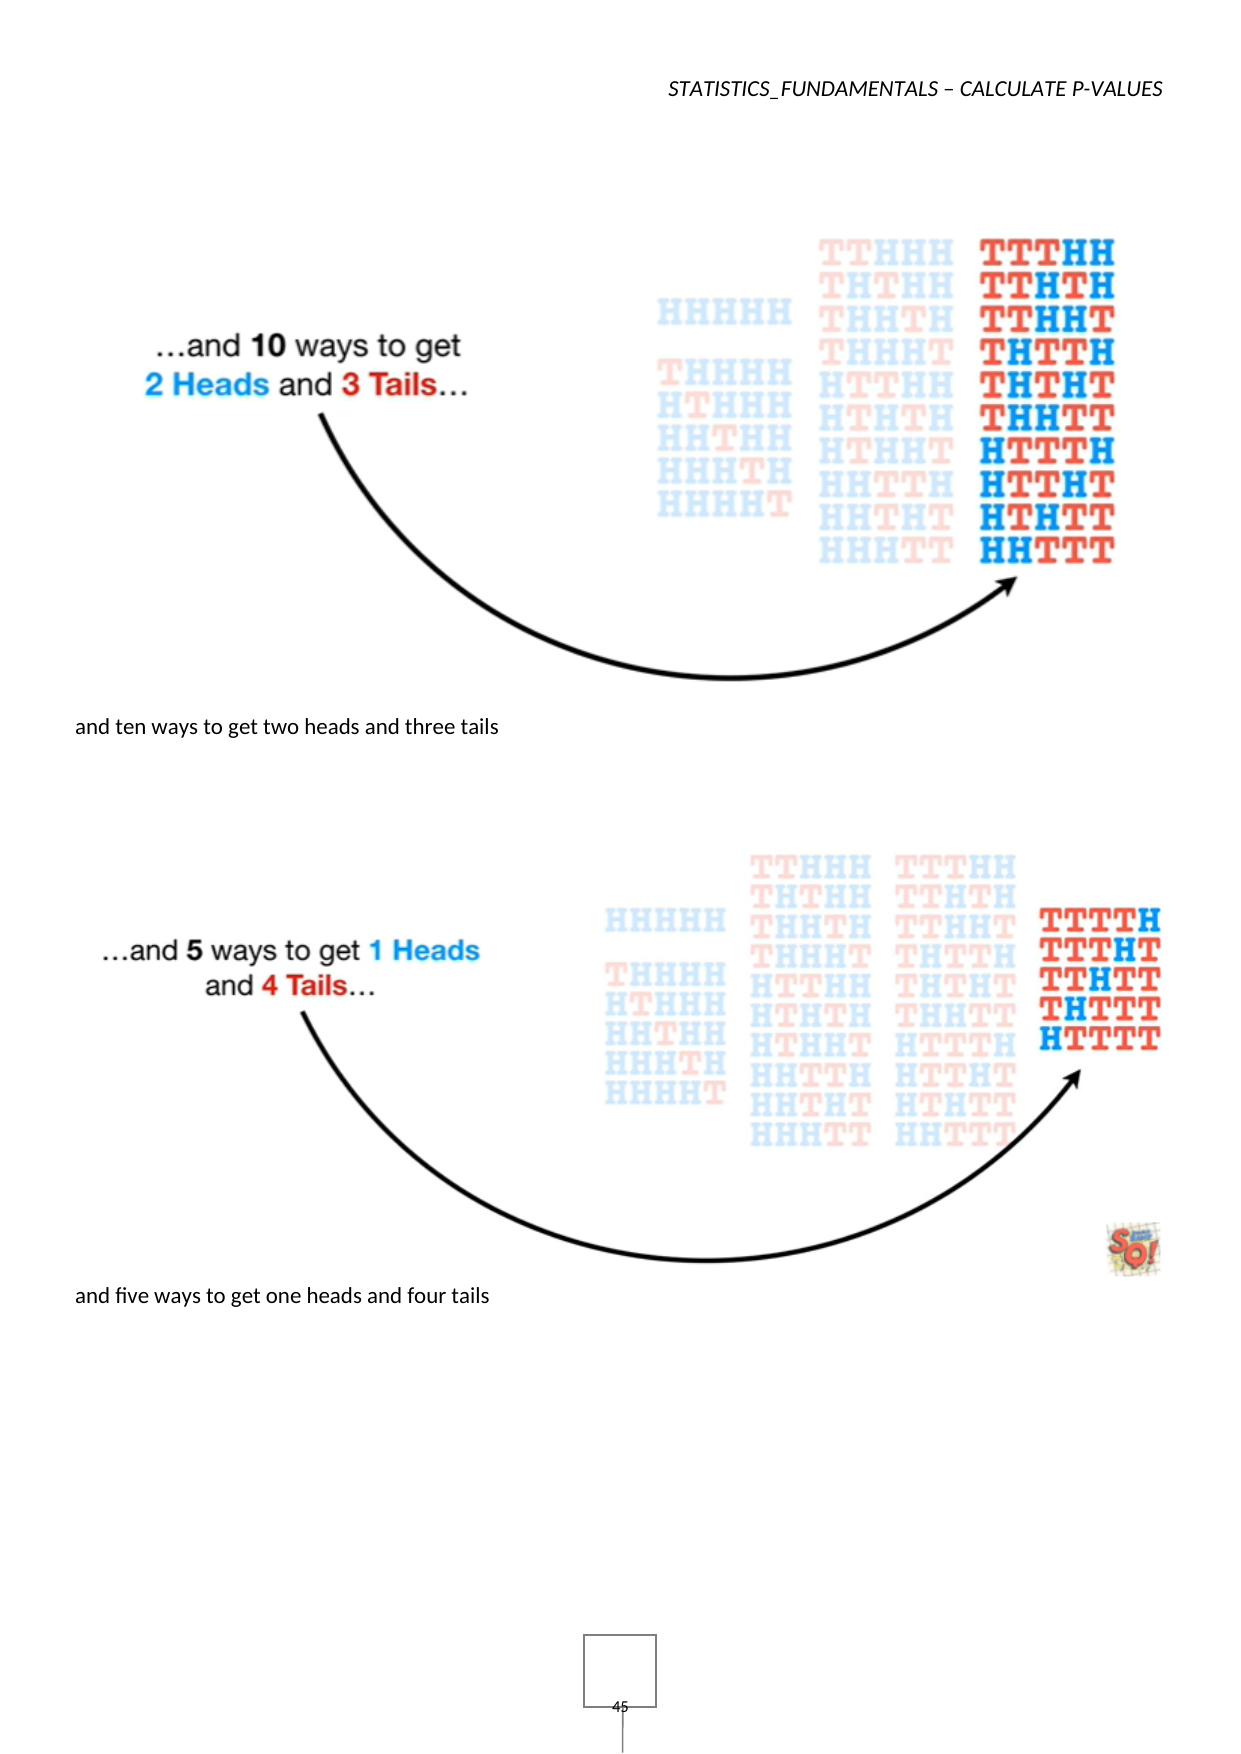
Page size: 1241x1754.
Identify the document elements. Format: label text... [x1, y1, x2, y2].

text and five ways to get one heads and four tails [75, 1282, 1165, 1309]
text and ten ways to get two heads and three tails [75, 713, 1165, 740]
picture [75, 129, 1166, 713]
picture [75, 768, 1166, 1282]
